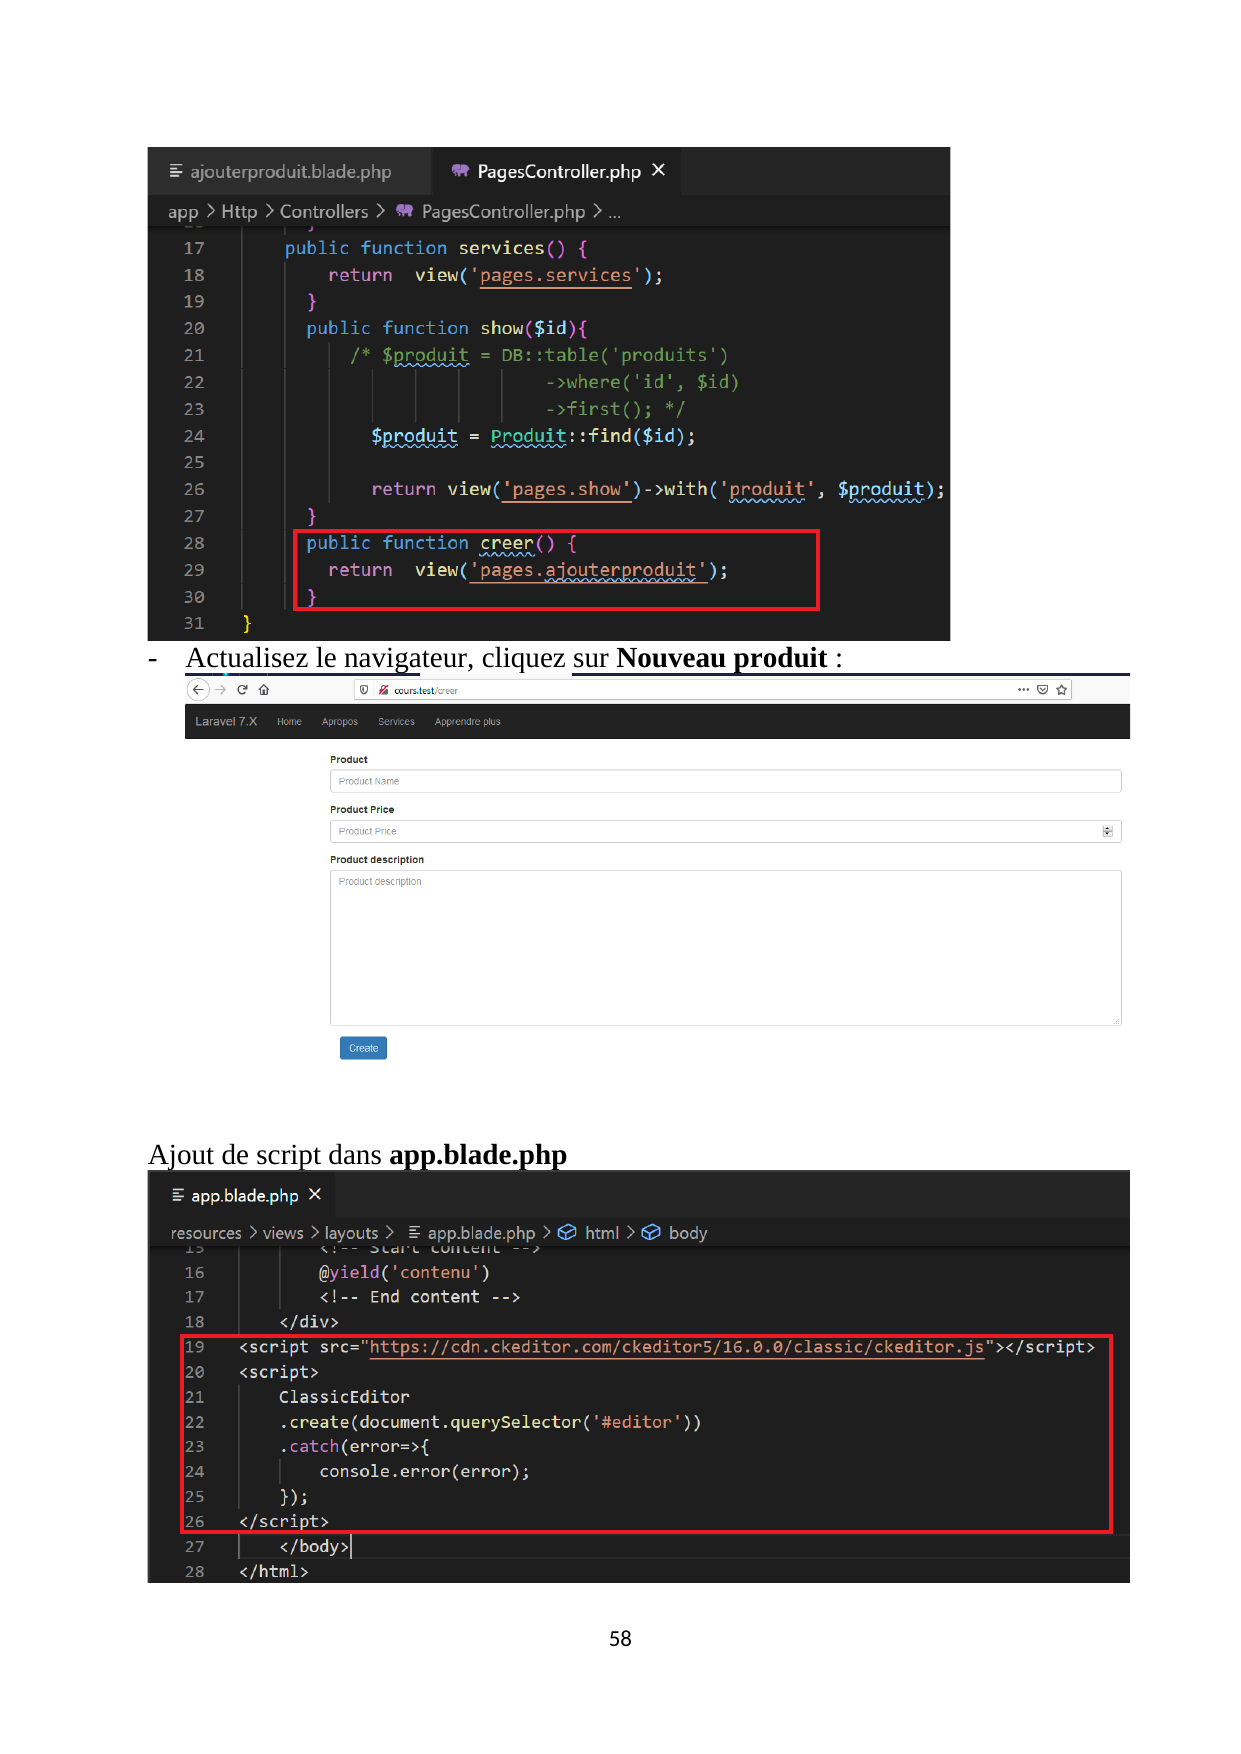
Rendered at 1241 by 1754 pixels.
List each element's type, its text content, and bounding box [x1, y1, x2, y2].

picture [147, 147, 951, 641]
text Ajout de script dans app.blade.php [148, 1137, 1093, 1170]
picture [185, 673, 1130, 1070]
list Actualisez le navigateur, cliquez sur Nouveau produit : [148, 640, 1093, 674]
picture [147, 1170, 1130, 1583]
